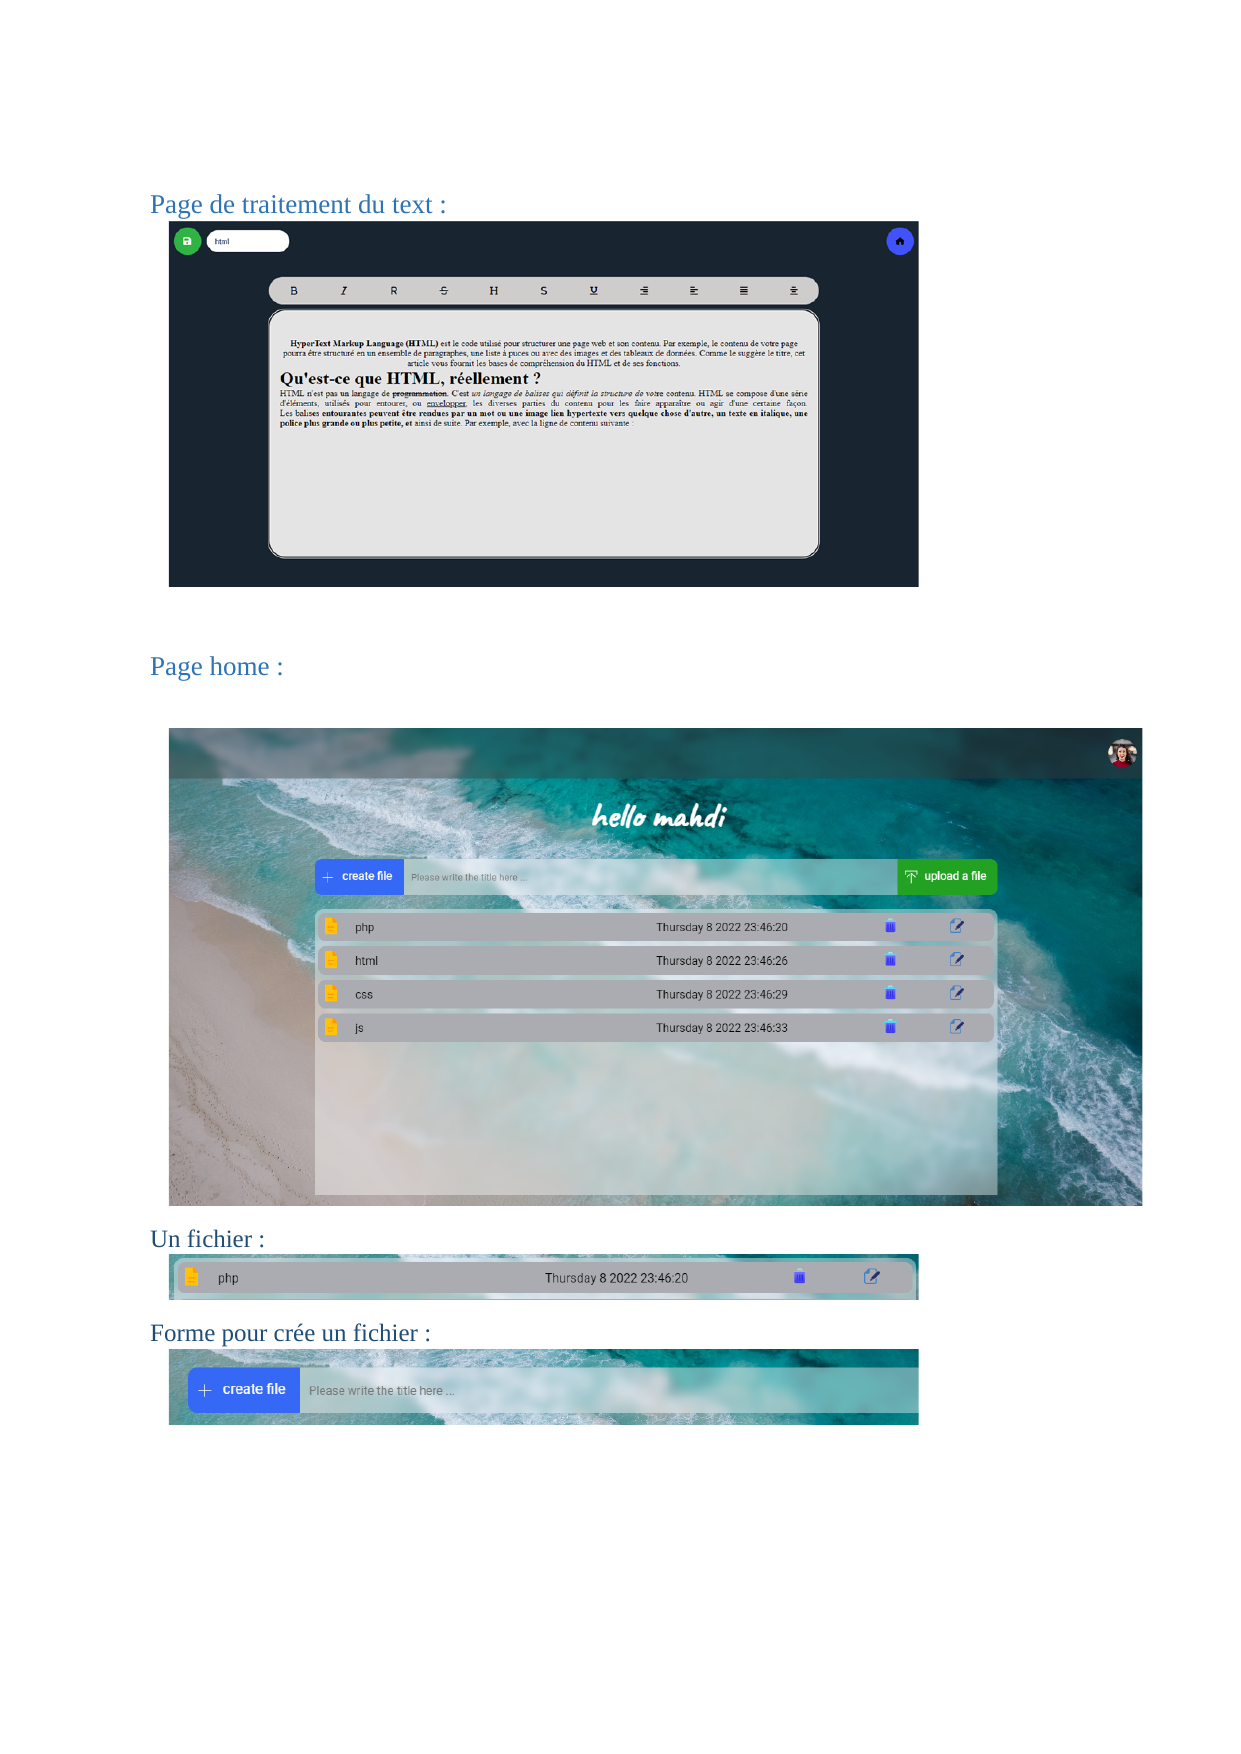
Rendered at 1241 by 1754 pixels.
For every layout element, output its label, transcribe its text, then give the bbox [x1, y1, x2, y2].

subtitle Forme pour crée un fichier : [150, 1318, 1090, 1347]
subtitle Page de traitement du text : [150, 188, 1090, 219]
subtitle Un fichier : [150, 1224, 1090, 1252]
subtitle Page home : [150, 650, 1090, 681]
